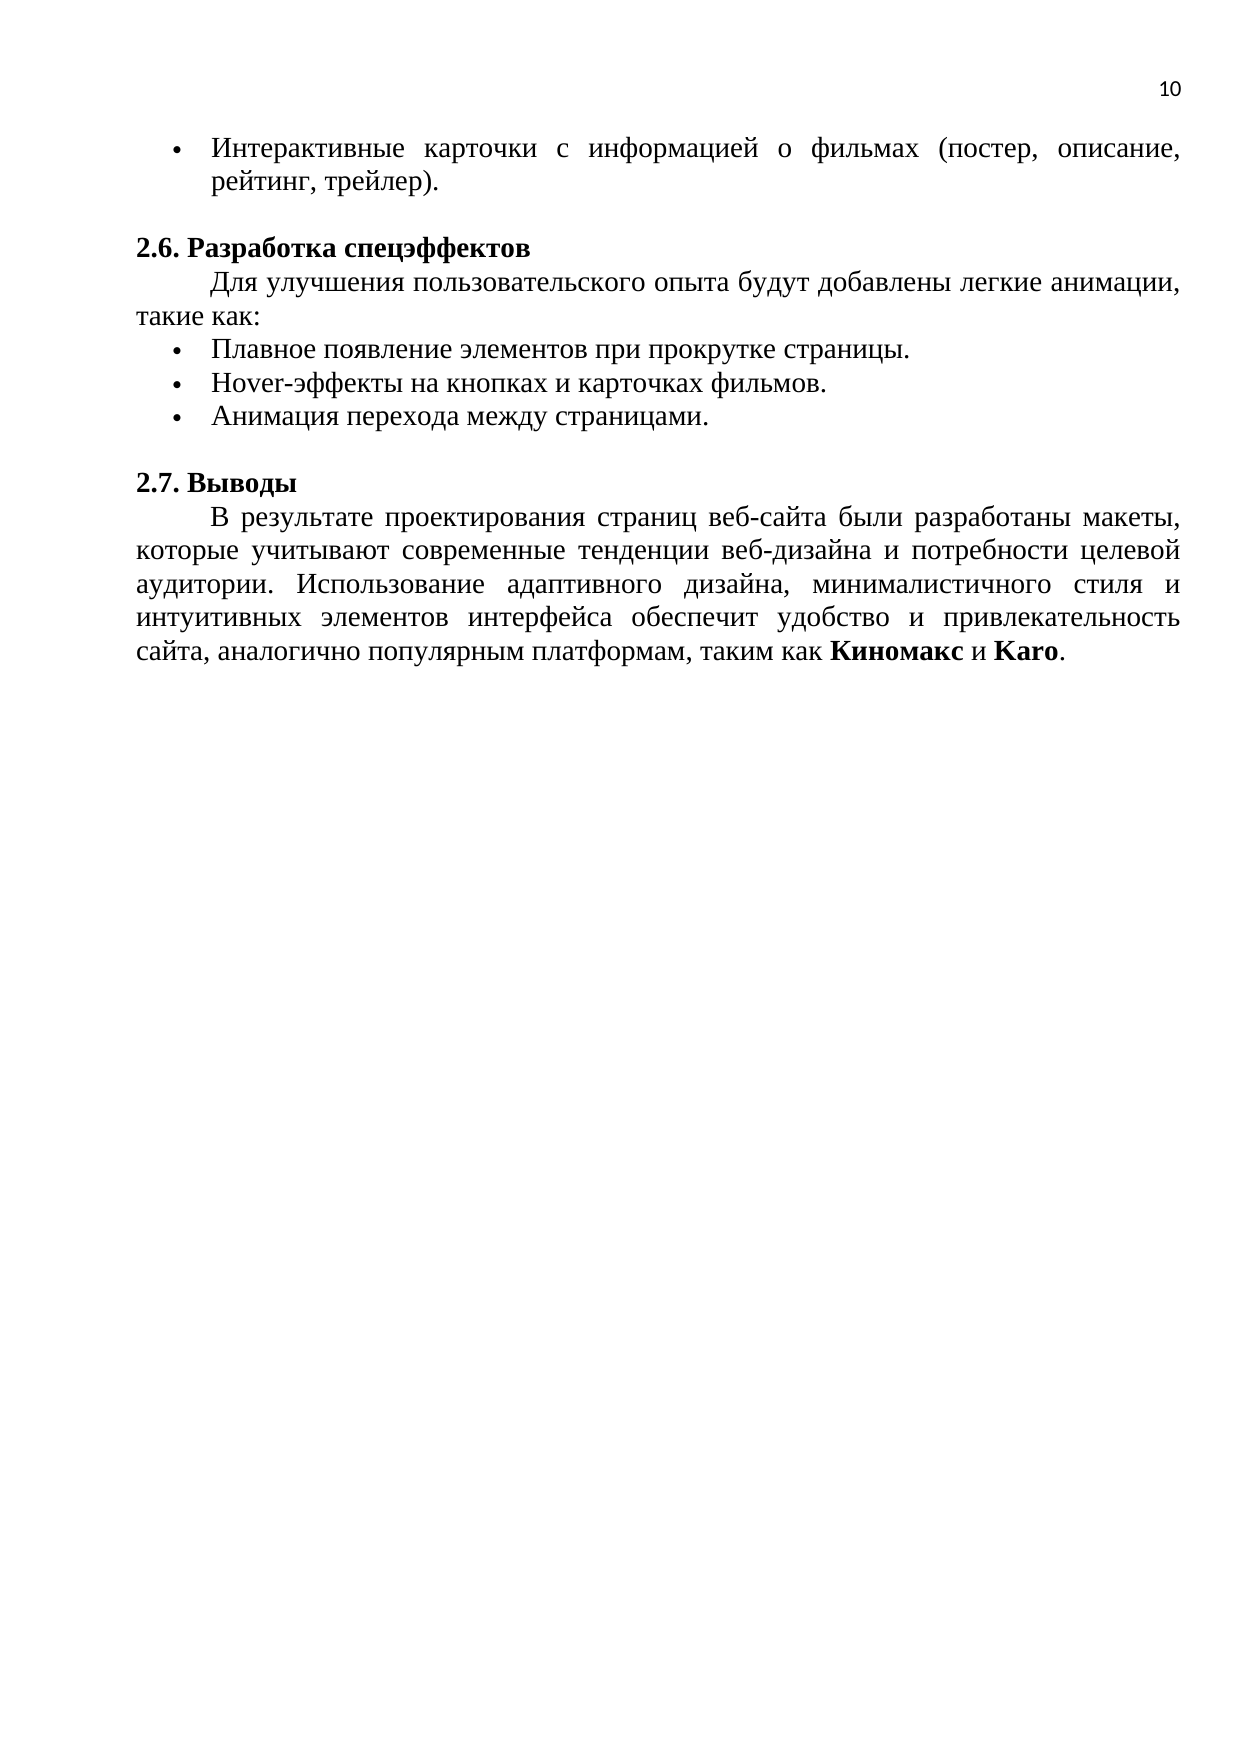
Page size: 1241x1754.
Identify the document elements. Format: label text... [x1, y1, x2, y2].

text В результате проектирования страниц веб-сайта были разработаны макеты, которые учитывают современные тенденции веб-дизайна и потребности целевой аудитории. Использование адаптивного дизайна, минималистичного стиля и интуитивных элементов интерфейса обеспечит удобство и привлекательность сайта, аналогично популярным платформам, таким как Киномакс и Karo. [136, 499, 1181, 667]
text 2.6. Разработка спецэффектов [136, 231, 1181, 264]
text 2.7. Выводы [136, 465, 1181, 499]
list Анимация перехода между страницами. [173, 398, 1181, 432]
list Hover-эффекты на кнопках и карточках фильмов. [173, 365, 1181, 398]
text Для улучшения пользовательского опыта будут добавлены легкие анимации, такие как: [136, 264, 1181, 331]
list Интерактивные карточки с информацией о фильмах (постер, описание, рейтинг, трейлер). [173, 130, 1181, 197]
list Плавное появление элементов при прокрутке страницы. [173, 331, 1181, 365]
